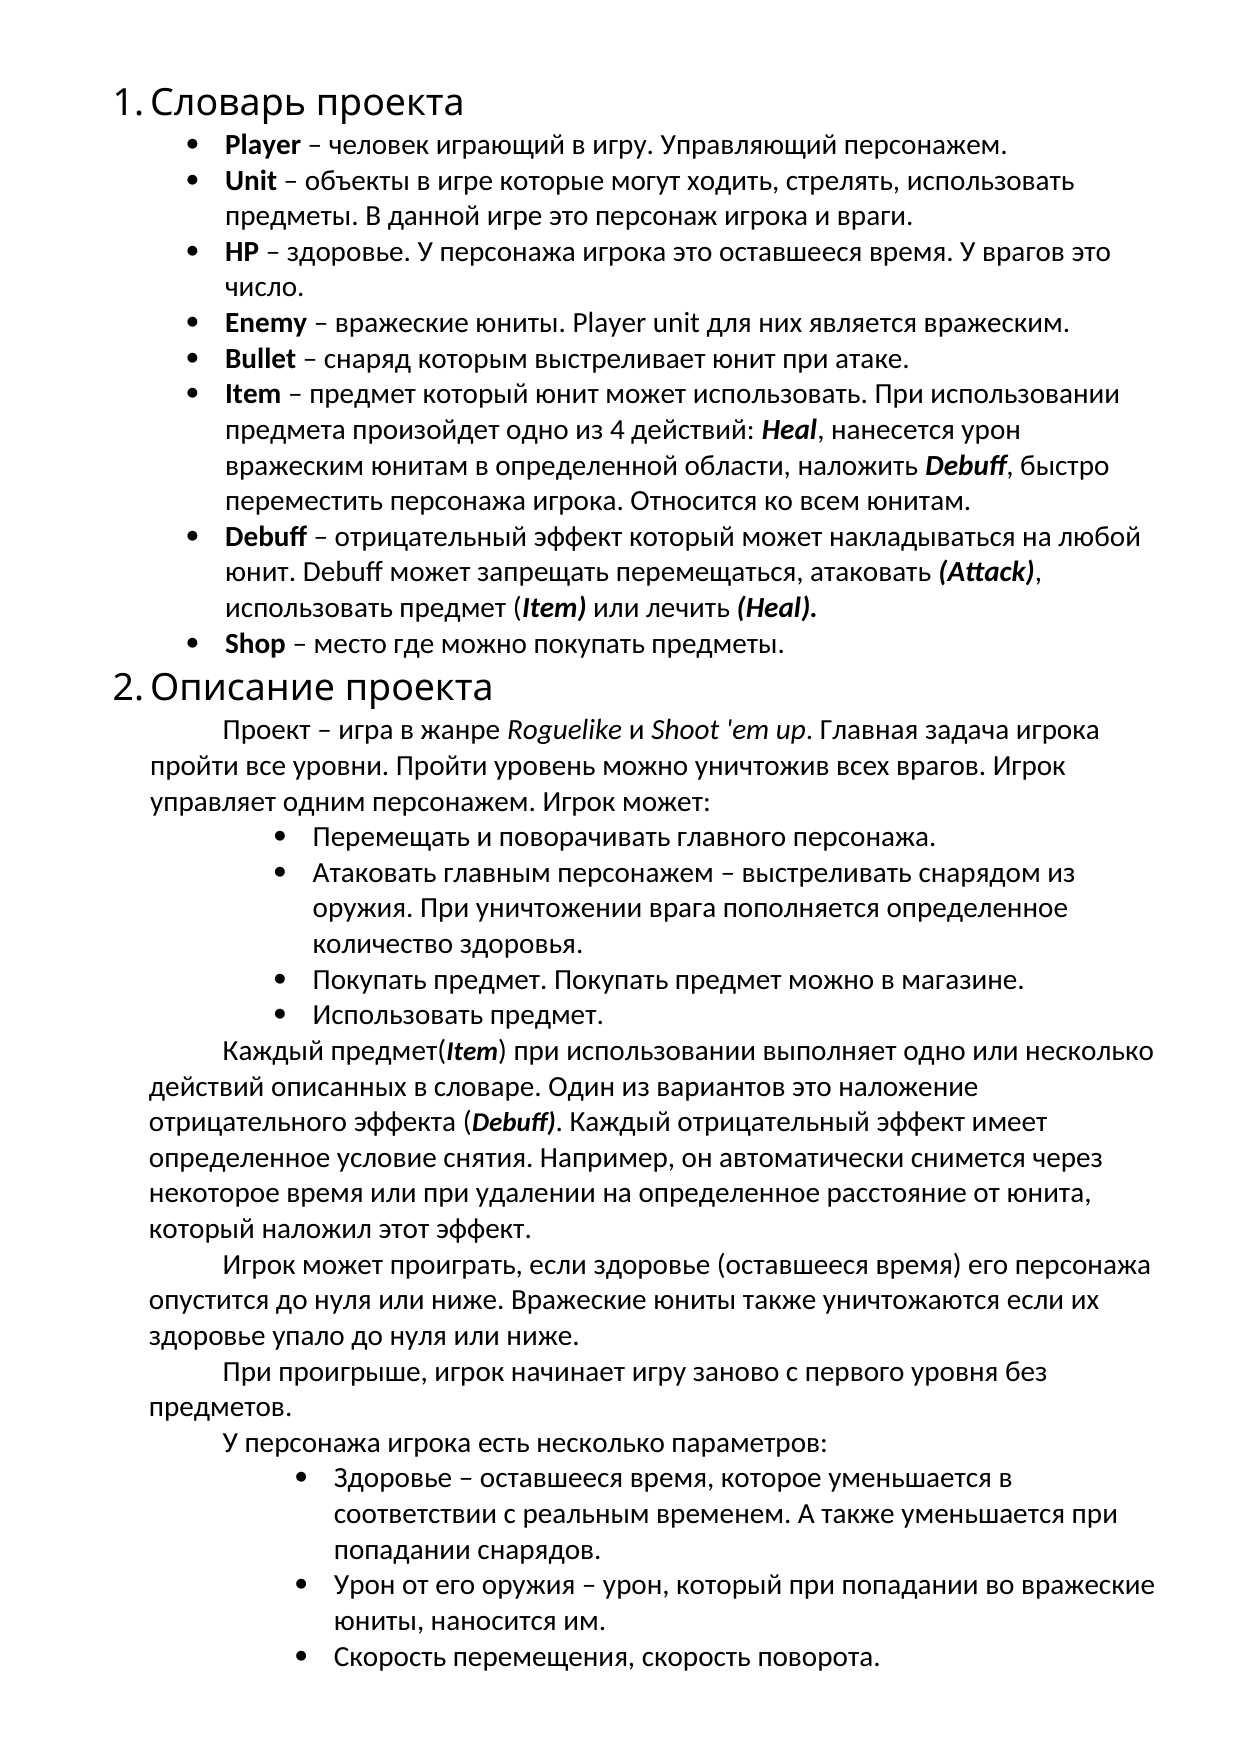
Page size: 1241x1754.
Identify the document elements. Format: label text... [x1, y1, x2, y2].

list Перемещать и поворачивать главного персонажа. [275, 818, 1165, 854]
list Скорость перемещения, скорость поворота. [296, 1638, 1165, 1673]
list HP – здоровье. У персонажа игрока это оставшееся время. У врагов это число. [187, 233, 1165, 304]
list Debuff – отрицательный эффект который может накладываться на любой юнит. Debuff может запрещать перемещаться, атаковать (Attack), использовать предмет (Item) или лечить (Heal). [187, 518, 1165, 625]
text Каждый предмет(Item) при использовании выполняет одно или несколько действий описанных в словаре. Один из вариантов это наложение отрицательного эффекта (Debuff). Каждый отрицательный эффект имеет определенное условие снятия. Например, он автоматически снимется через некоторое время или при удалении на определенное расстояние от юнита, который наложил этот эффект. [149, 1032, 1165, 1246]
list Атаковать главным персонажем – выстреливать снарядом из оружия. При уничтожении врага пополняется определенное количество здоровья. [275, 854, 1165, 961]
list Здоровье – оставшееся время, которое уменьшается в соответствии с реальным временем. А также уменьшается при попадании снарядов. [296, 1459, 1165, 1566]
list Item – предмет который юнит может использовать. При использовании предмета произойдет одно из 4 действий: Heal, нанесется урон вражеским юнитам в определенной области, наложить Debuff, быстро переместить персонажа игрока. Относится ко всем юнитам. [187, 375, 1165, 518]
list Unit – объекты в игре которые могут ходить, стрелять, использовать предметы. В данной игре это персонаж игрока и враги. [187, 162, 1165, 233]
text Игрок может проиграть, если здоровье (оставшееся время) его персонажа опустится до нуля или ниже. Вражеские юниты также уничтожаются если их здоровье упало до нуля или ниже. [149, 1246, 1165, 1353]
list Enemy – вражеские юниты. Player unit для них является вражеским. [187, 304, 1165, 340]
text При проигрыше, игрок начинает игру заново с первого уровня без предметов. [149, 1353, 1165, 1424]
list Использовать предмет. [275, 996, 1165, 1032]
list Покупать предмет. Покупать предмет можно в магазине. [275, 961, 1165, 996]
list Shop – место где можно покупать предметы. [187, 625, 1165, 660]
list Проект – игра в жанре Roguelike и Shoot 'em up. Главная задача игрока пройти все уровни. Пройти уровень можно уничтожив всех врагов. Игрок управляет одним персонажем. Игрок может: [150, 711, 1165, 818]
list Словарь проекта [112, 75, 1165, 126]
list Урон от его оружия – урон, который при попадании во вражеские юниты, наносится им. [296, 1566, 1165, 1638]
list Player – человек играющий в игру. Управляющий персонажем. [187, 126, 1165, 162]
list Bullet – снаряд которым выстреливает юнит при атаке. [187, 340, 1165, 375]
text У персонажа игрока есть несколько параметров: [149, 1424, 1165, 1459]
list Описание проекта [112, 660, 1165, 711]
